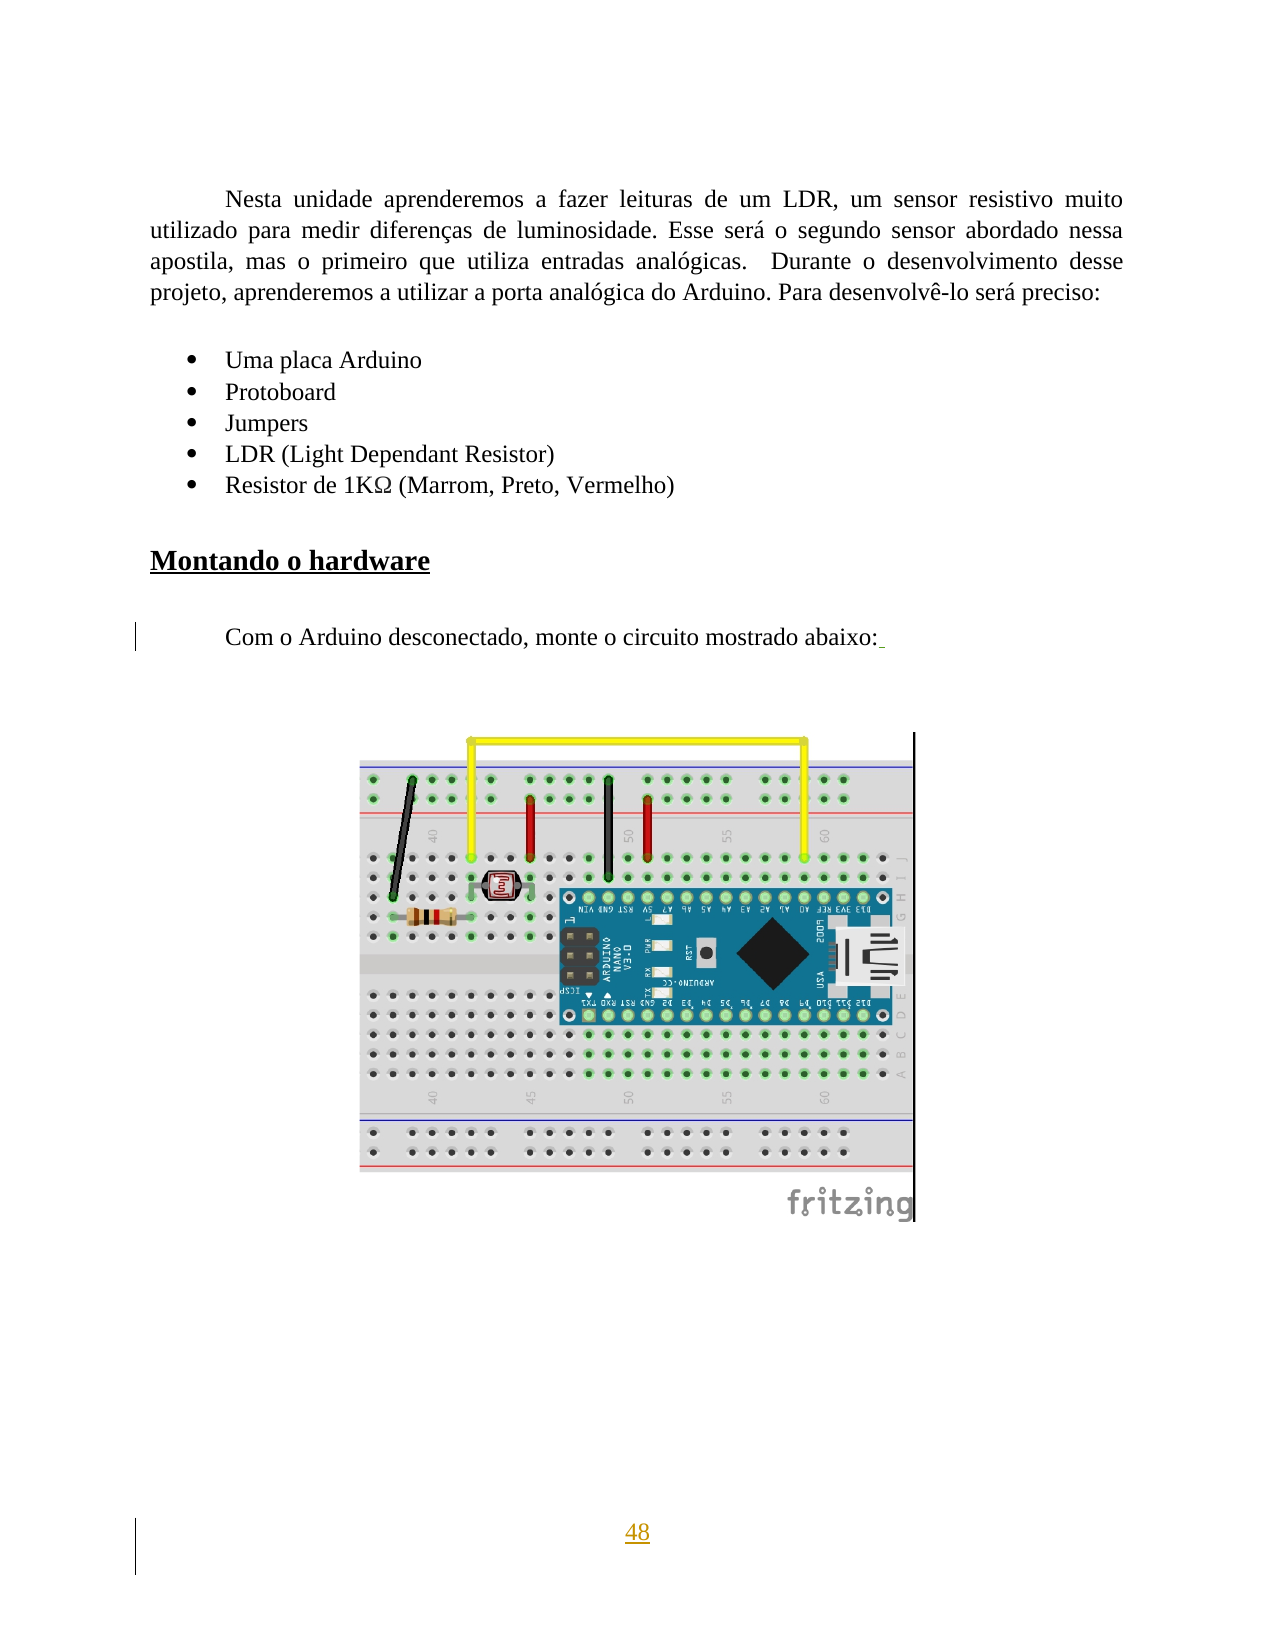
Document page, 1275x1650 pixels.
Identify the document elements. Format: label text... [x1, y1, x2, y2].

list Protoboard [187, 377, 1125, 405]
list LDR (Light Dependant Resistor) [187, 439, 1125, 467]
list Uma placa Arduino [187, 346, 1125, 374]
text Montando o hardware [150, 543, 1125, 577]
text Nesta unidade aprenderemos a fazer leituras de um LDR, um sensor resistivo muito utilizado para medir diferenças de luminosidade. Esse será o segundo sensor abordado nessa apostila, mas o primeiro que utiliza entradas analógicas. Durante o desenvolvimento desse projeto, aprenderemos a utilizar a porta analógica do Arduino. Para desenvolvê-lo será preciso: [150, 184, 1125, 306]
list Jumpers [187, 408, 1125, 436]
list Resistor de 1KΩ (Marrom, Preto, Vermelho) [187, 470, 1125, 498]
picture [359, 732, 916, 1222]
text Com o Arduino desconectado, monte o circuito mostrado abaixo: [150, 622, 1125, 651]
